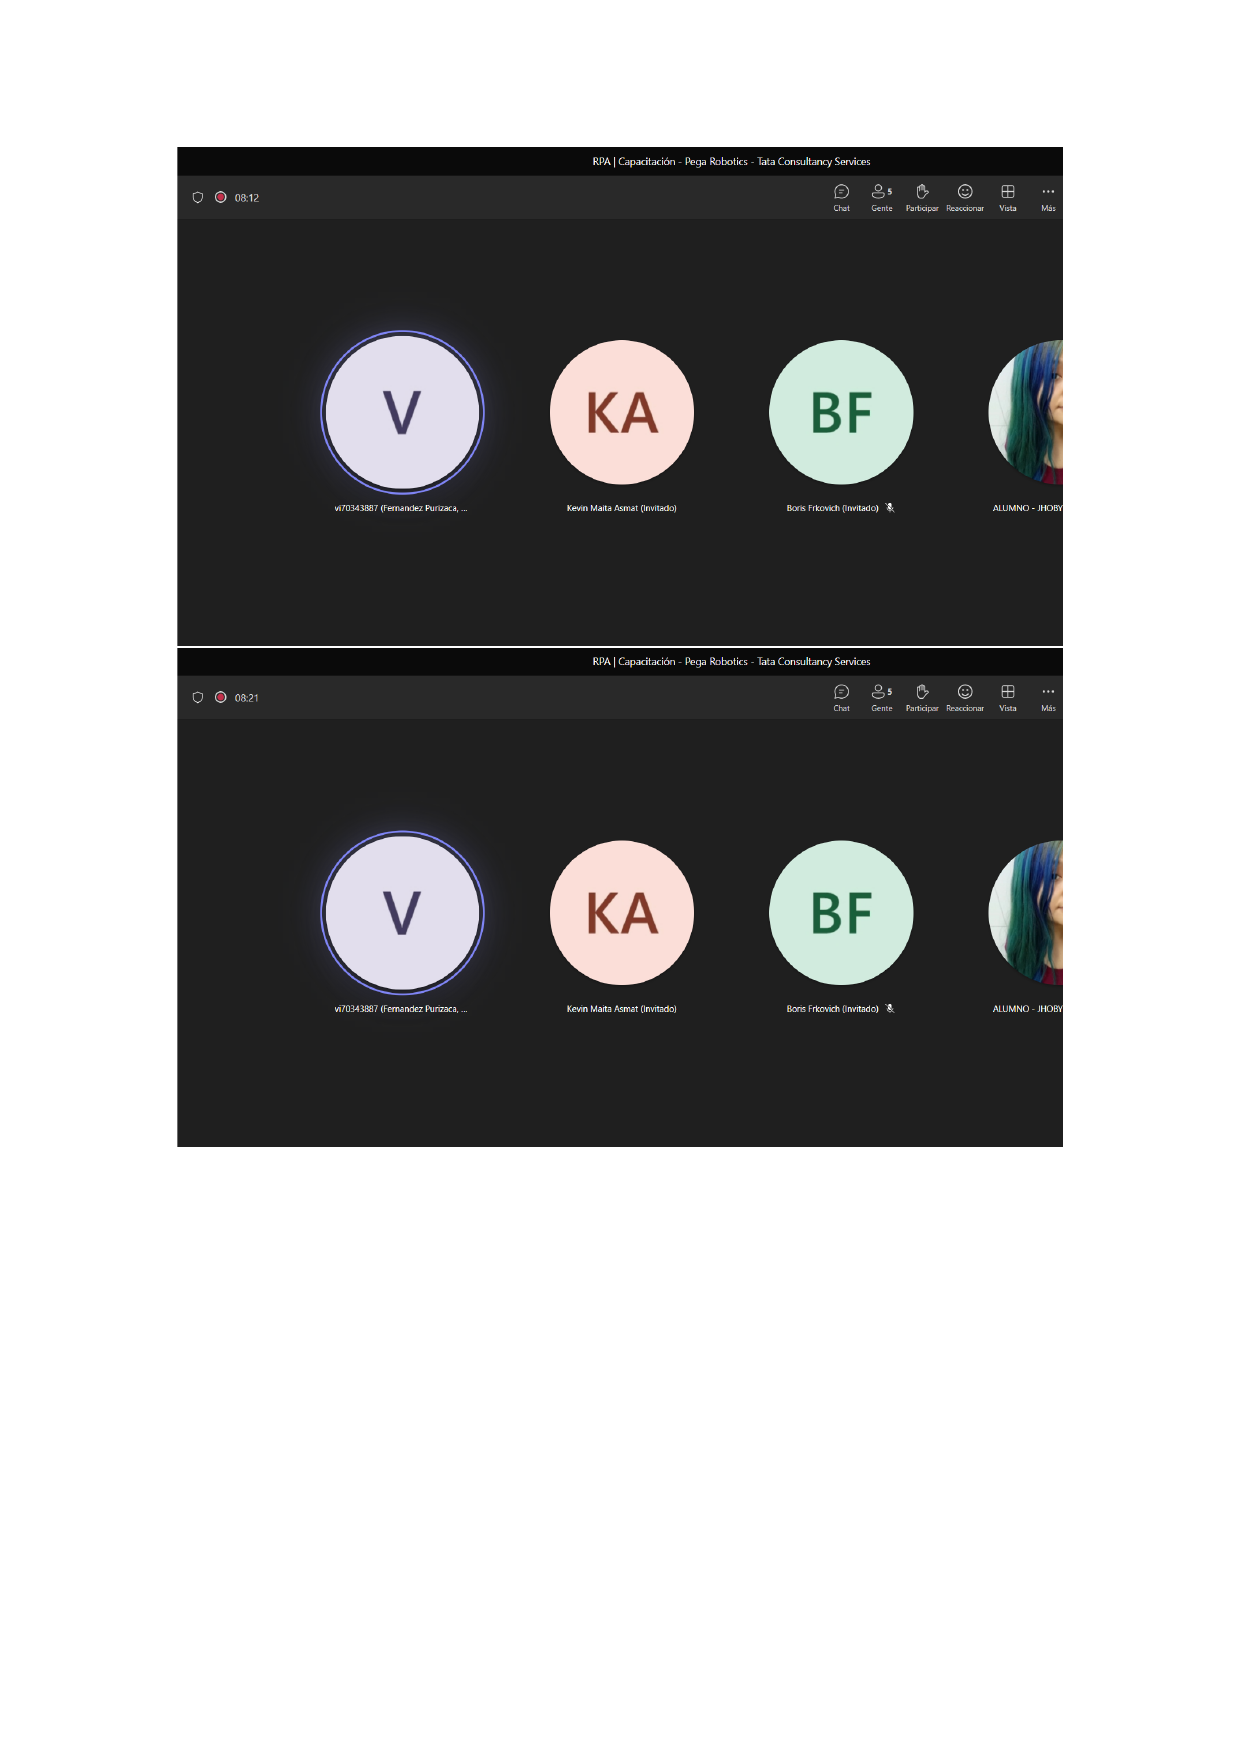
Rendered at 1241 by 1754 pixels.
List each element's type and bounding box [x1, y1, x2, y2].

picture [177, 648, 1063, 1147]
picture [177, 147, 1063, 646]
